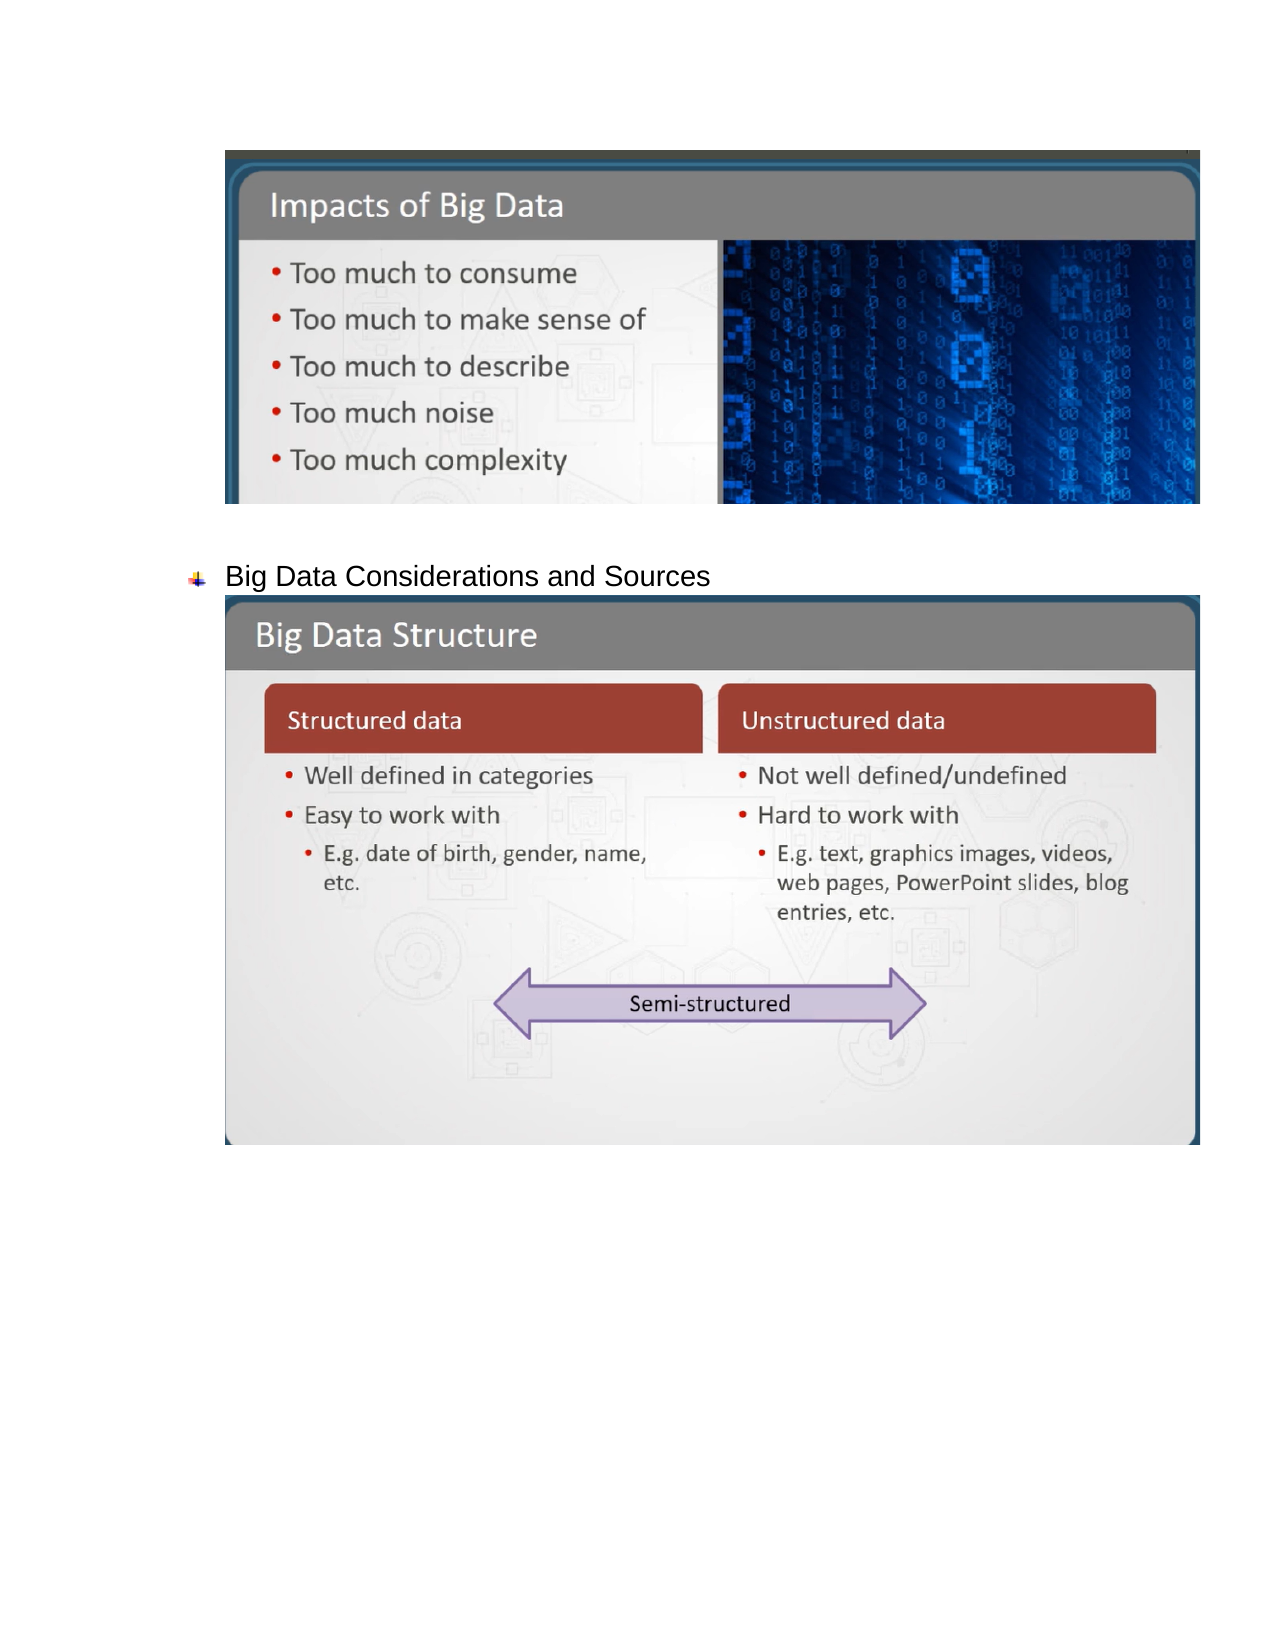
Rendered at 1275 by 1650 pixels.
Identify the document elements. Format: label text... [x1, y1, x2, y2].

picture [188, 570, 206, 587]
picture [225, 595, 1200, 1145]
picture [225, 150, 1200, 504]
subtitle Big Data Considerations and Sources [187, 559, 1125, 593]
